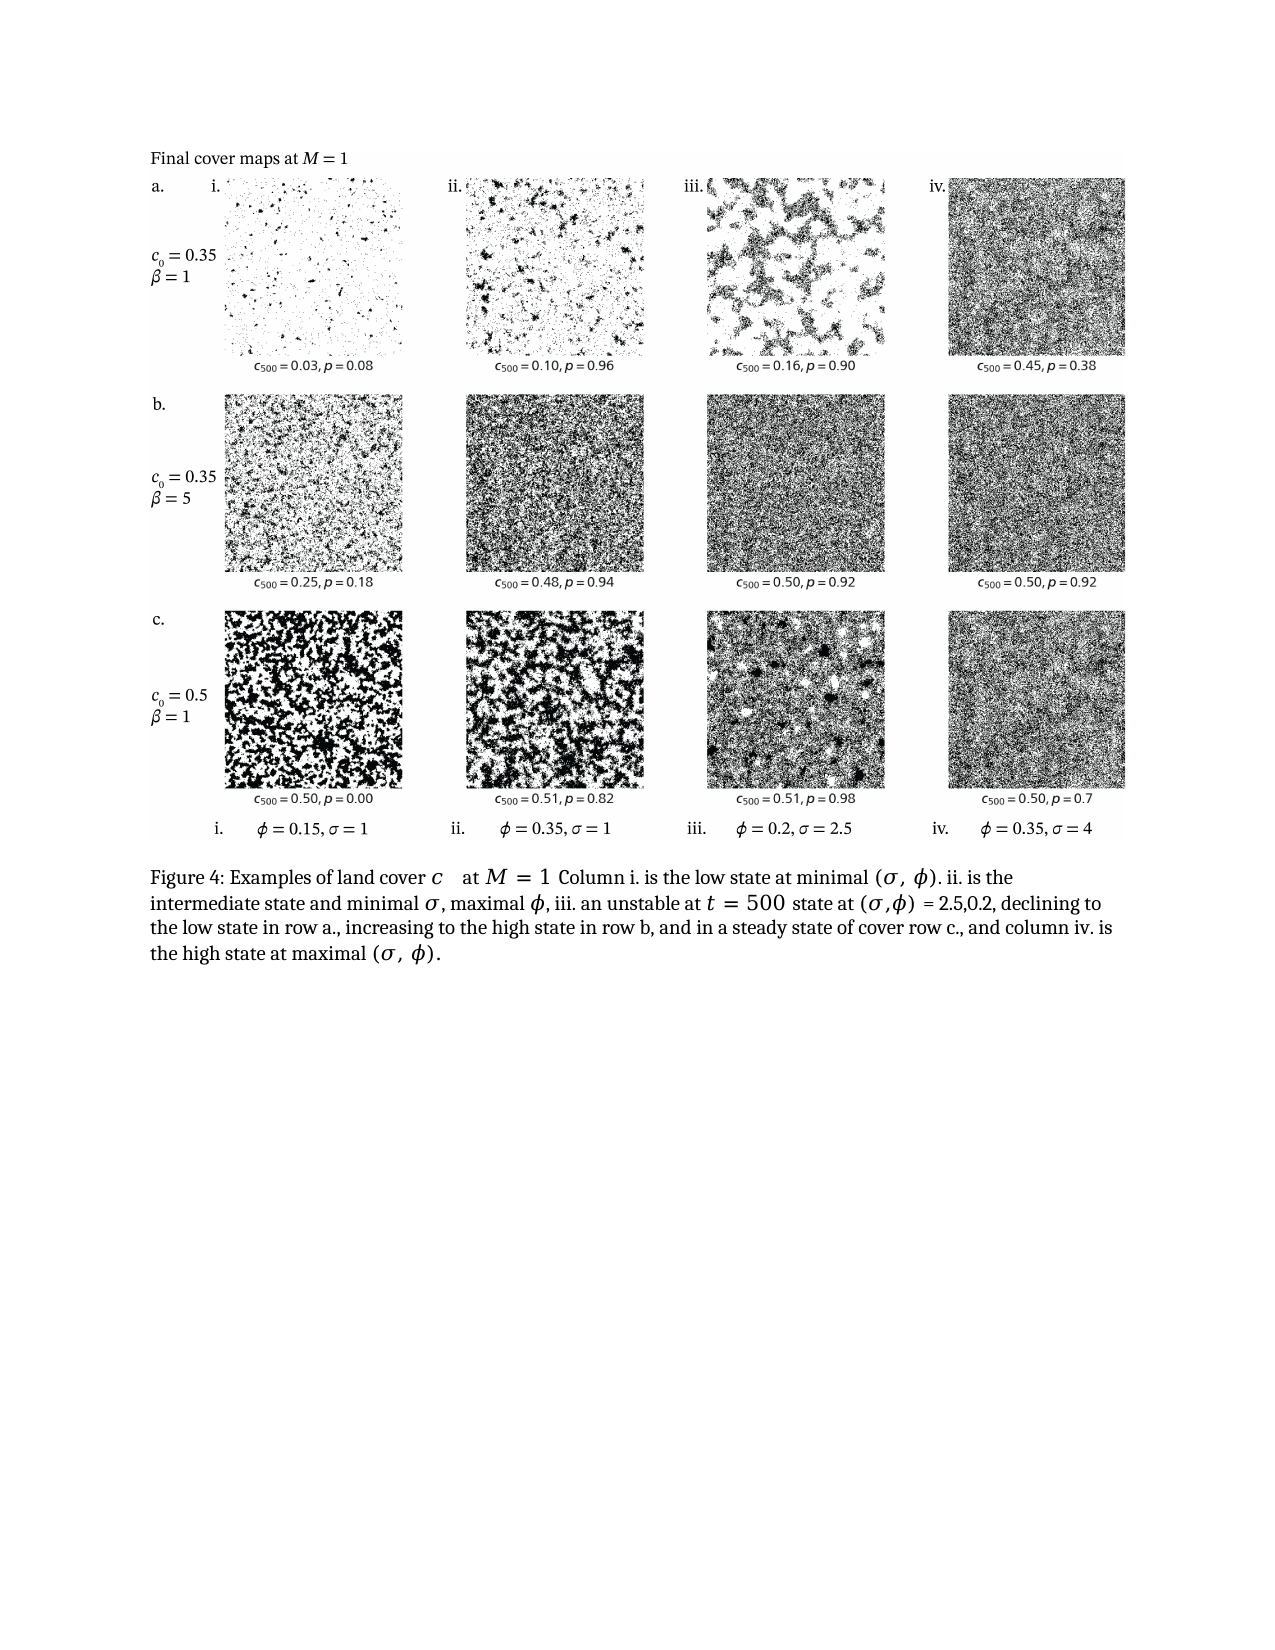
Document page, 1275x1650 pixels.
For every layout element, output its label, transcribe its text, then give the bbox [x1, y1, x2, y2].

text Figure 4: Examples of land cover 𝑐 at 𝑀 = 1 Column i. is the low state at minimal (𝜎, 𝜙). ii. is the intermediate state and minimal 𝜎, maximal 𝜙, iii. an unstable at 𝑡 = 500 state at (𝜎,𝜙) = 2.5,0.2, declining to the low state in row a., increasing to the high state in row b, and in a steady state of cover row c., and column iv. is the high state at maximal (𝜎, 𝜙). [150, 864, 1125, 966]
picture [150, 150, 1125, 841]
